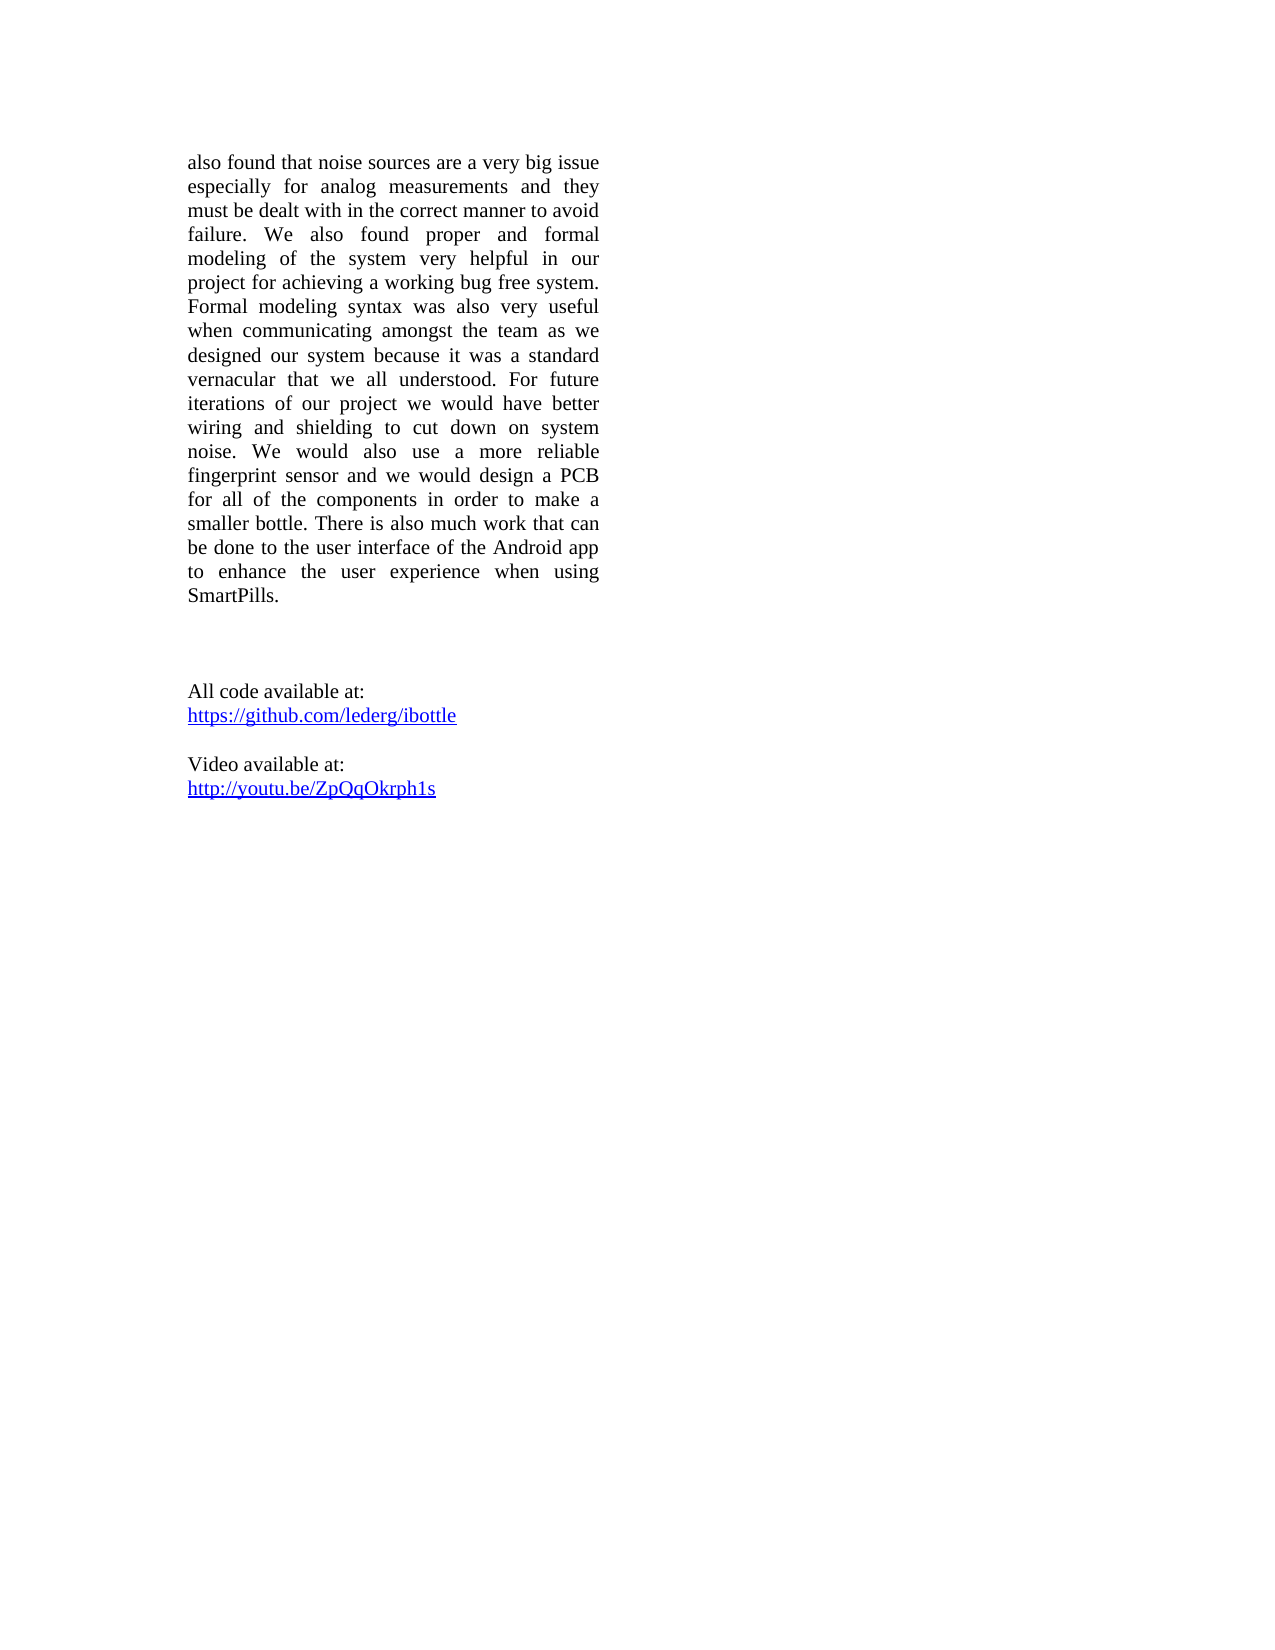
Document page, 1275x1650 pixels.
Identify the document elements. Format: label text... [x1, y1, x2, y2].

text Video available at: [187, 752, 600, 776]
text https://github.com/lederg/ibottle [187, 703, 600, 727]
text All code available at: [187, 679, 600, 703]
text http://youtu.be/ZpQqOkrph1s [187, 776, 600, 800]
